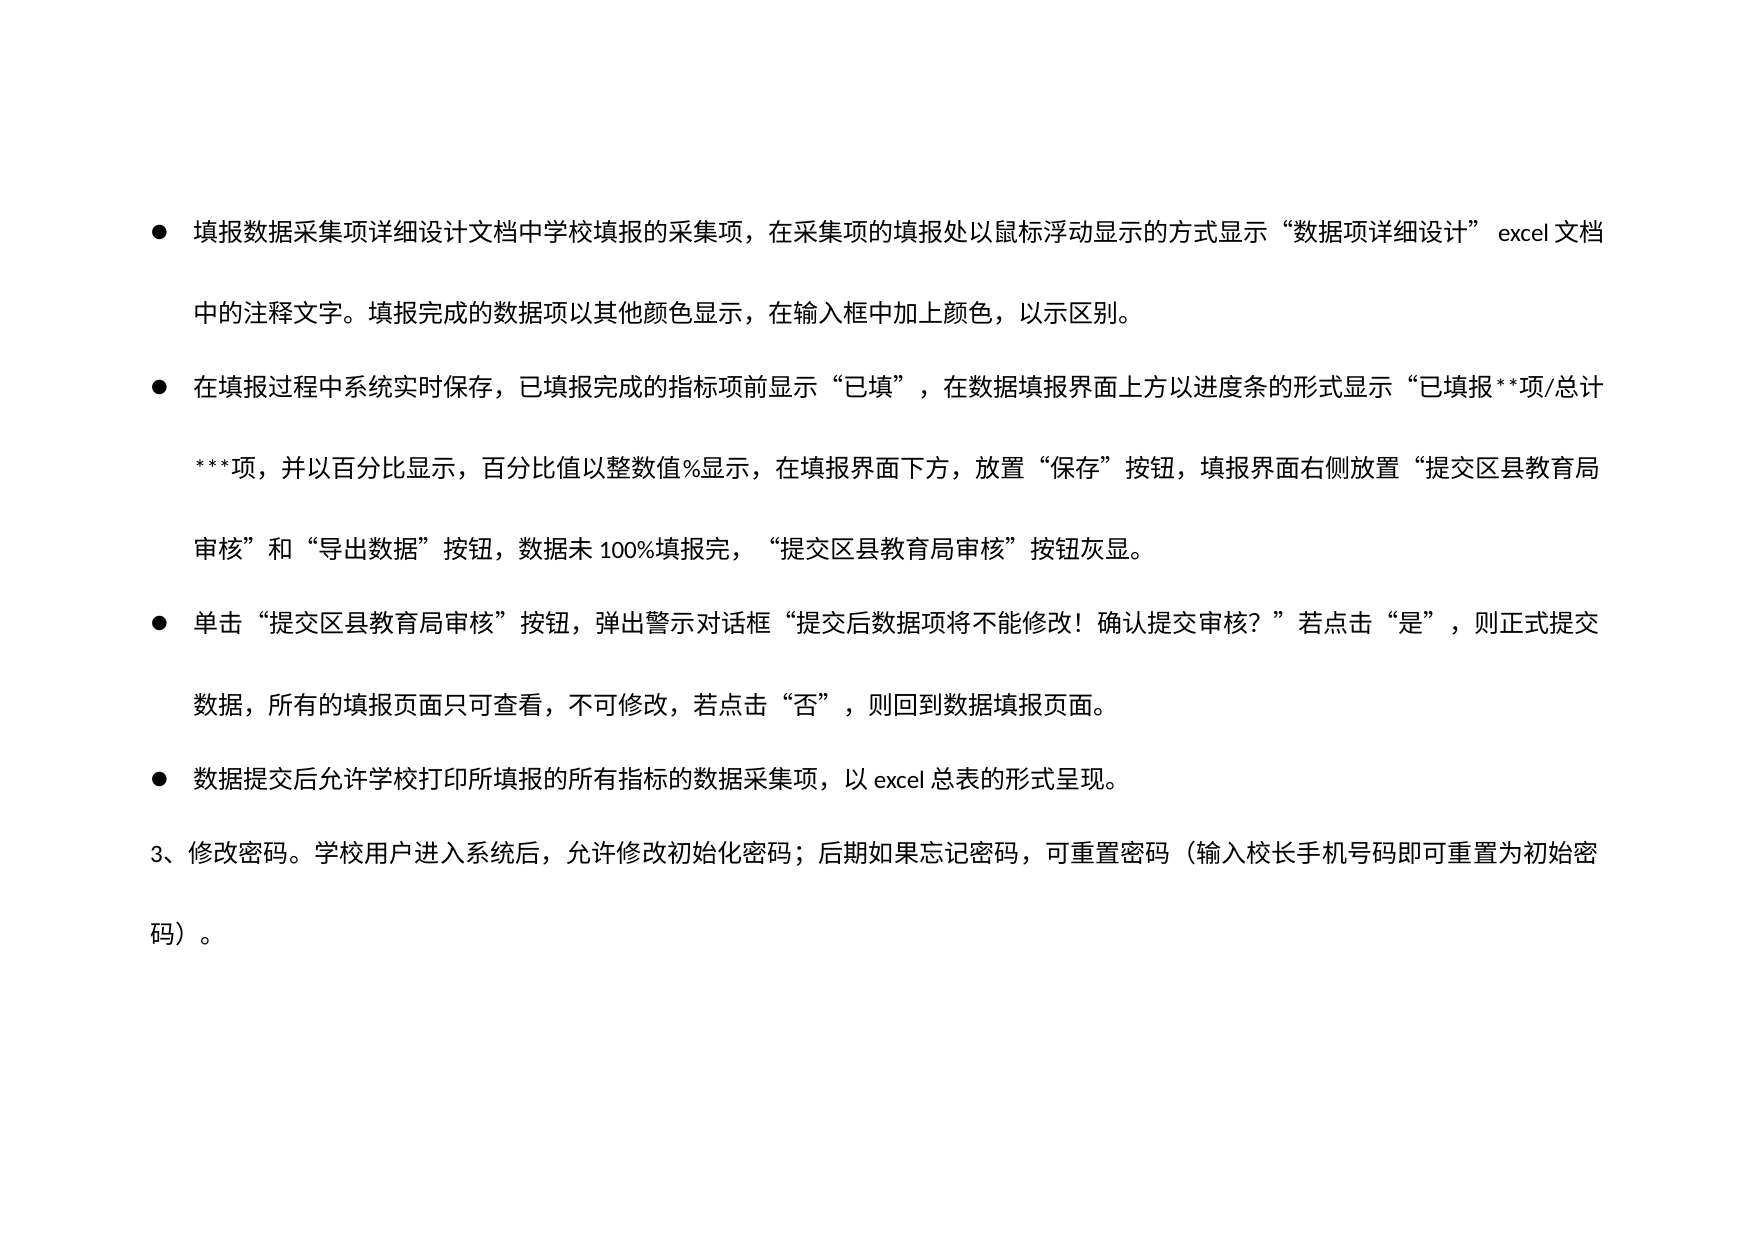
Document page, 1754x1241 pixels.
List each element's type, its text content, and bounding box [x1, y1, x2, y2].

text 3、修改密码。学校用户进入系统后，允许修改初始化密码；后期如果忘记密码，可重置密码（输入校长手机号码即可重置为初始密码）。 [150, 819, 1604, 965]
list 单击“提交区县教育局审核”按钮，弹出警示对话框“提交后数据项将不能修改！确认提交审核？”若点击“是”，则正式提交数据，所有的填报页面只可查看，不可修改，若点击“否”，则回到数据填报页面。 [150, 589, 1604, 736]
list 填报数据采集项详细设计文档中学校填报的采集项，在采集项的填报处以鼠标浮动显示的方式显示“数据项详细设计”excel文档中的注释文字。填报完成的数据项以其他颜色显示，在输入框中加上颜色，以示区别。 [150, 198, 1604, 344]
list 数据提交后允许学校打印所填报的所有指标的数据采集项，以excel总表的形式呈现。 [150, 745, 1604, 810]
list 在填报过程中系统实时保存，已填报完成的指标项前显示“已填”，在数据填报界面上方以进度条的形式显示“已填报**项/总计***项，并以百分比显示，百分比值以整数值%显示，在填报界面下方，放置“保存”按钮，填报界面右侧放置“提交区县教育局审核”和“导出数据”按钮，数据未100%填报完，“提交区县教育局审核”按钮灰显。 [150, 353, 1604, 580]
